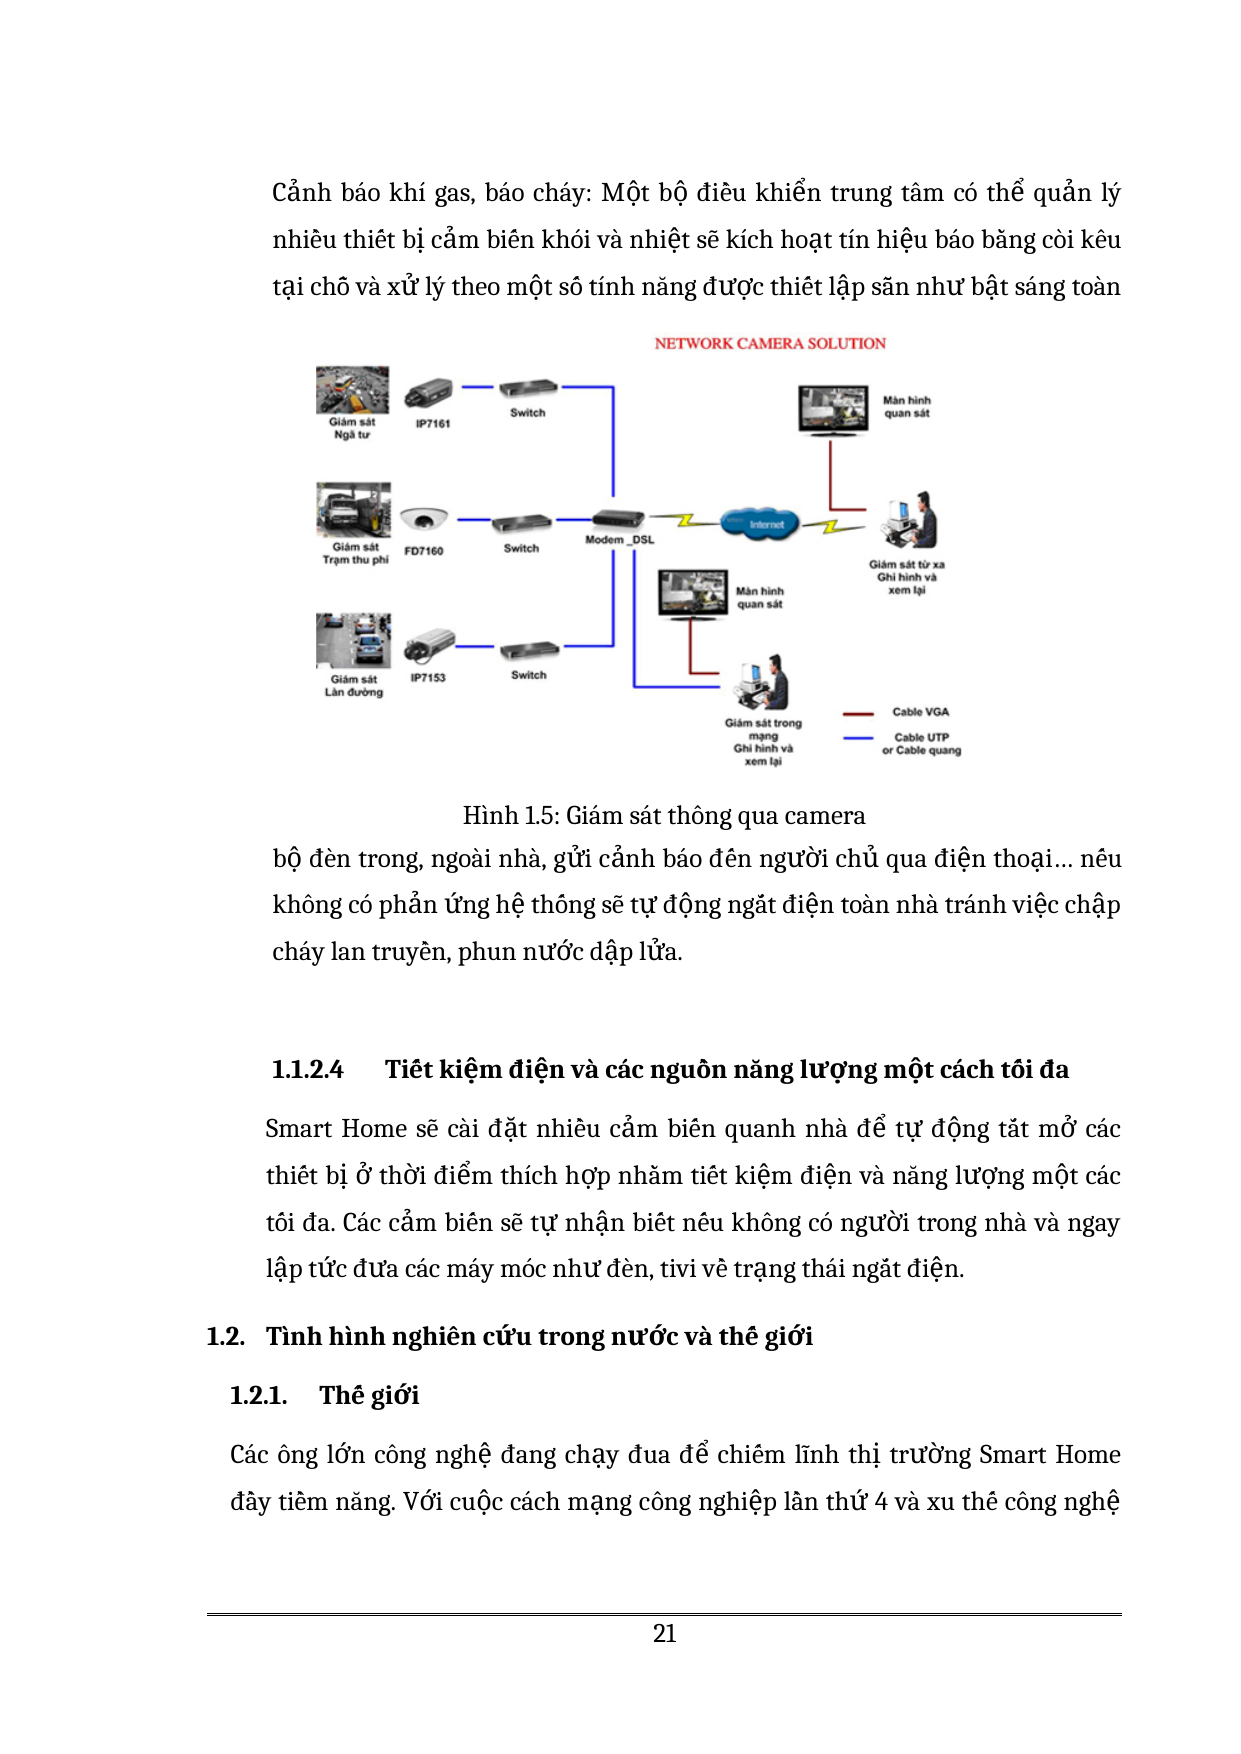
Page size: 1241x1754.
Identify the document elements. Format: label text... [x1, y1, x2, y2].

picture [315, 331, 965, 770]
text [230, 1439, 1122, 1517]
subtitle Thế giới [230, 1380, 1122, 1411]
subtitle Tình hình nghiên cứu trong nước và thế giới [207, 1321, 1122, 1352]
subtitle Tiết kiệm điện và các nguồn năng lượng một cách tối đa [272, 1054, 1122, 1085]
text Smart Home sẽ cài đặt nhiều cảm biến quanh nhà để tự động tắt mở các thiết bị ở thời điểm thích hợp nhằm tiết kiệm điện và năng lượng một các tối đa. Các cảm biến sẽ tự nhận biết nếu không có người trong nhà và ngay lập tức đưa các máy móc như đèn, tivi về trạng thái ngắt điện. [266, 1113, 1122, 1284]
